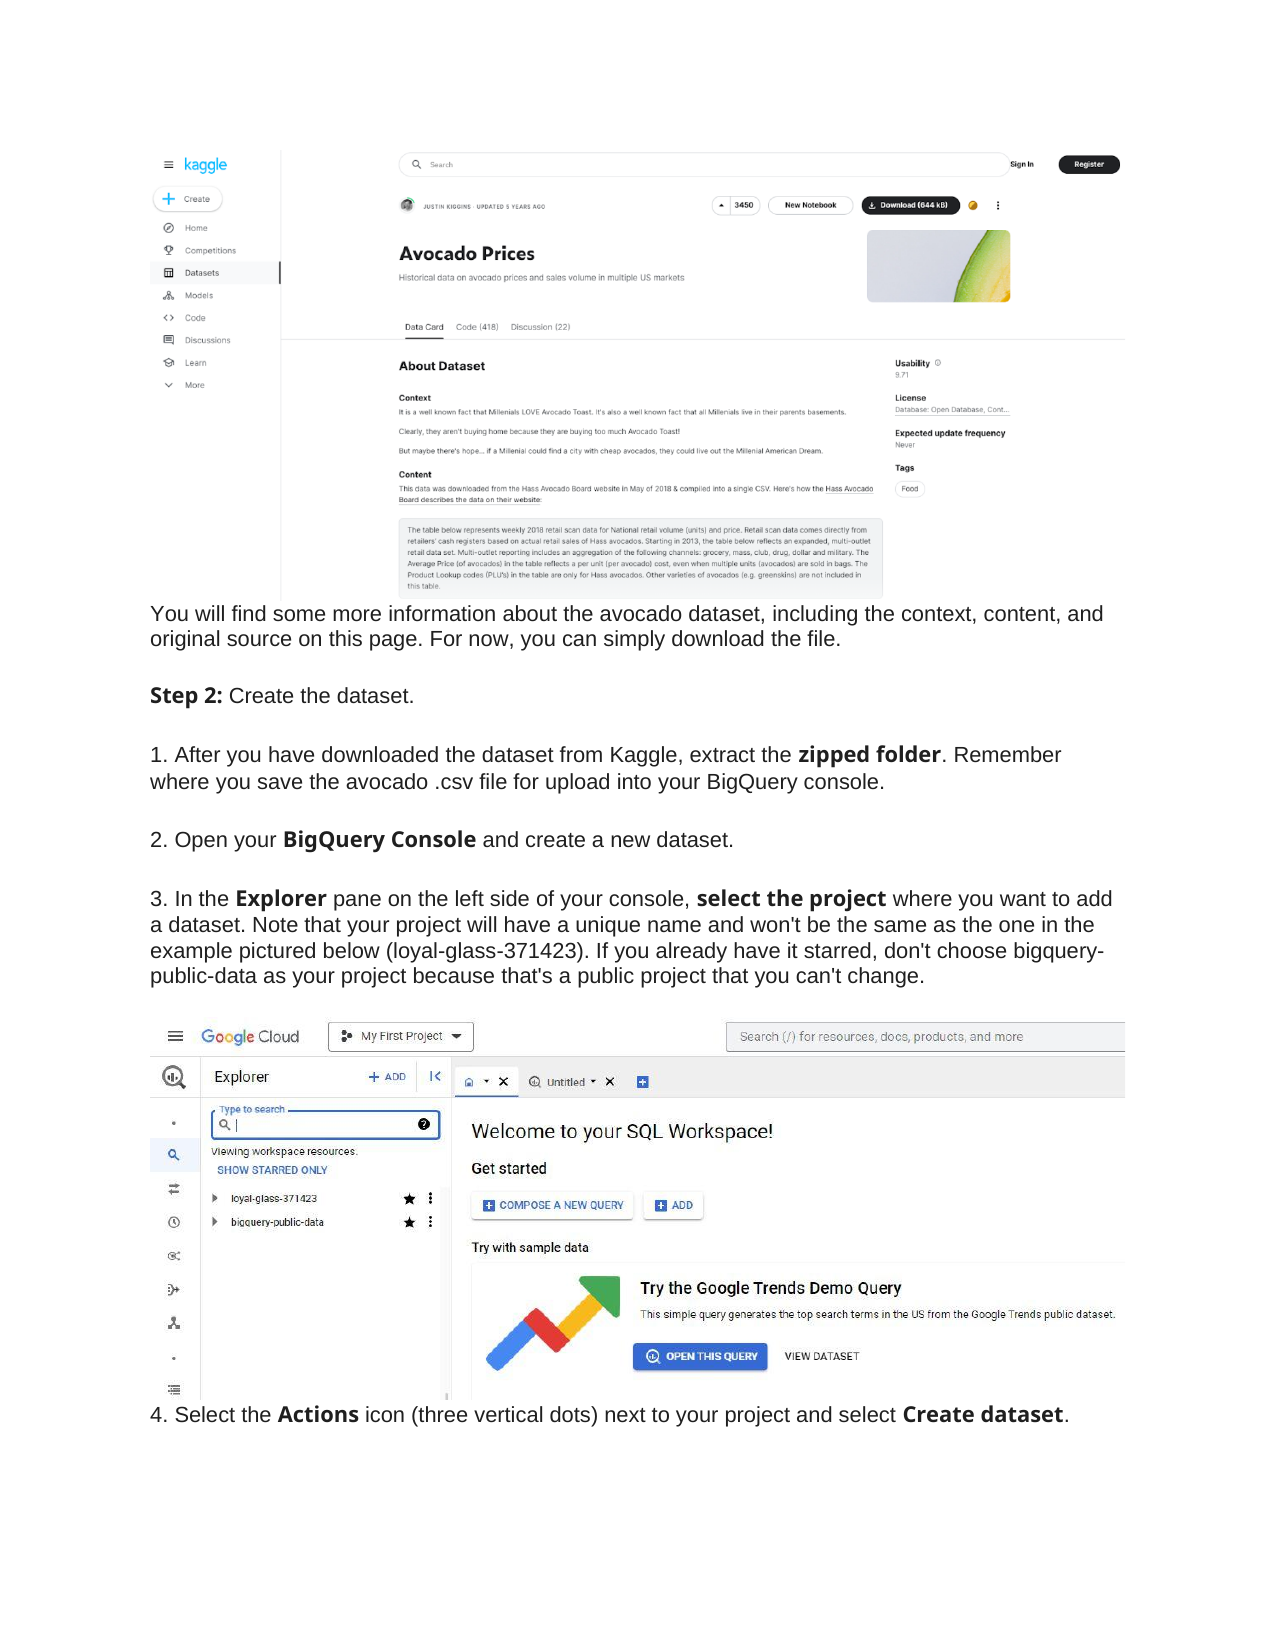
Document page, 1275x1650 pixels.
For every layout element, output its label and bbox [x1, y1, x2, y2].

picture [150, 150, 1125, 601]
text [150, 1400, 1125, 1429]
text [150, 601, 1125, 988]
picture [150, 1017, 1125, 1400]
